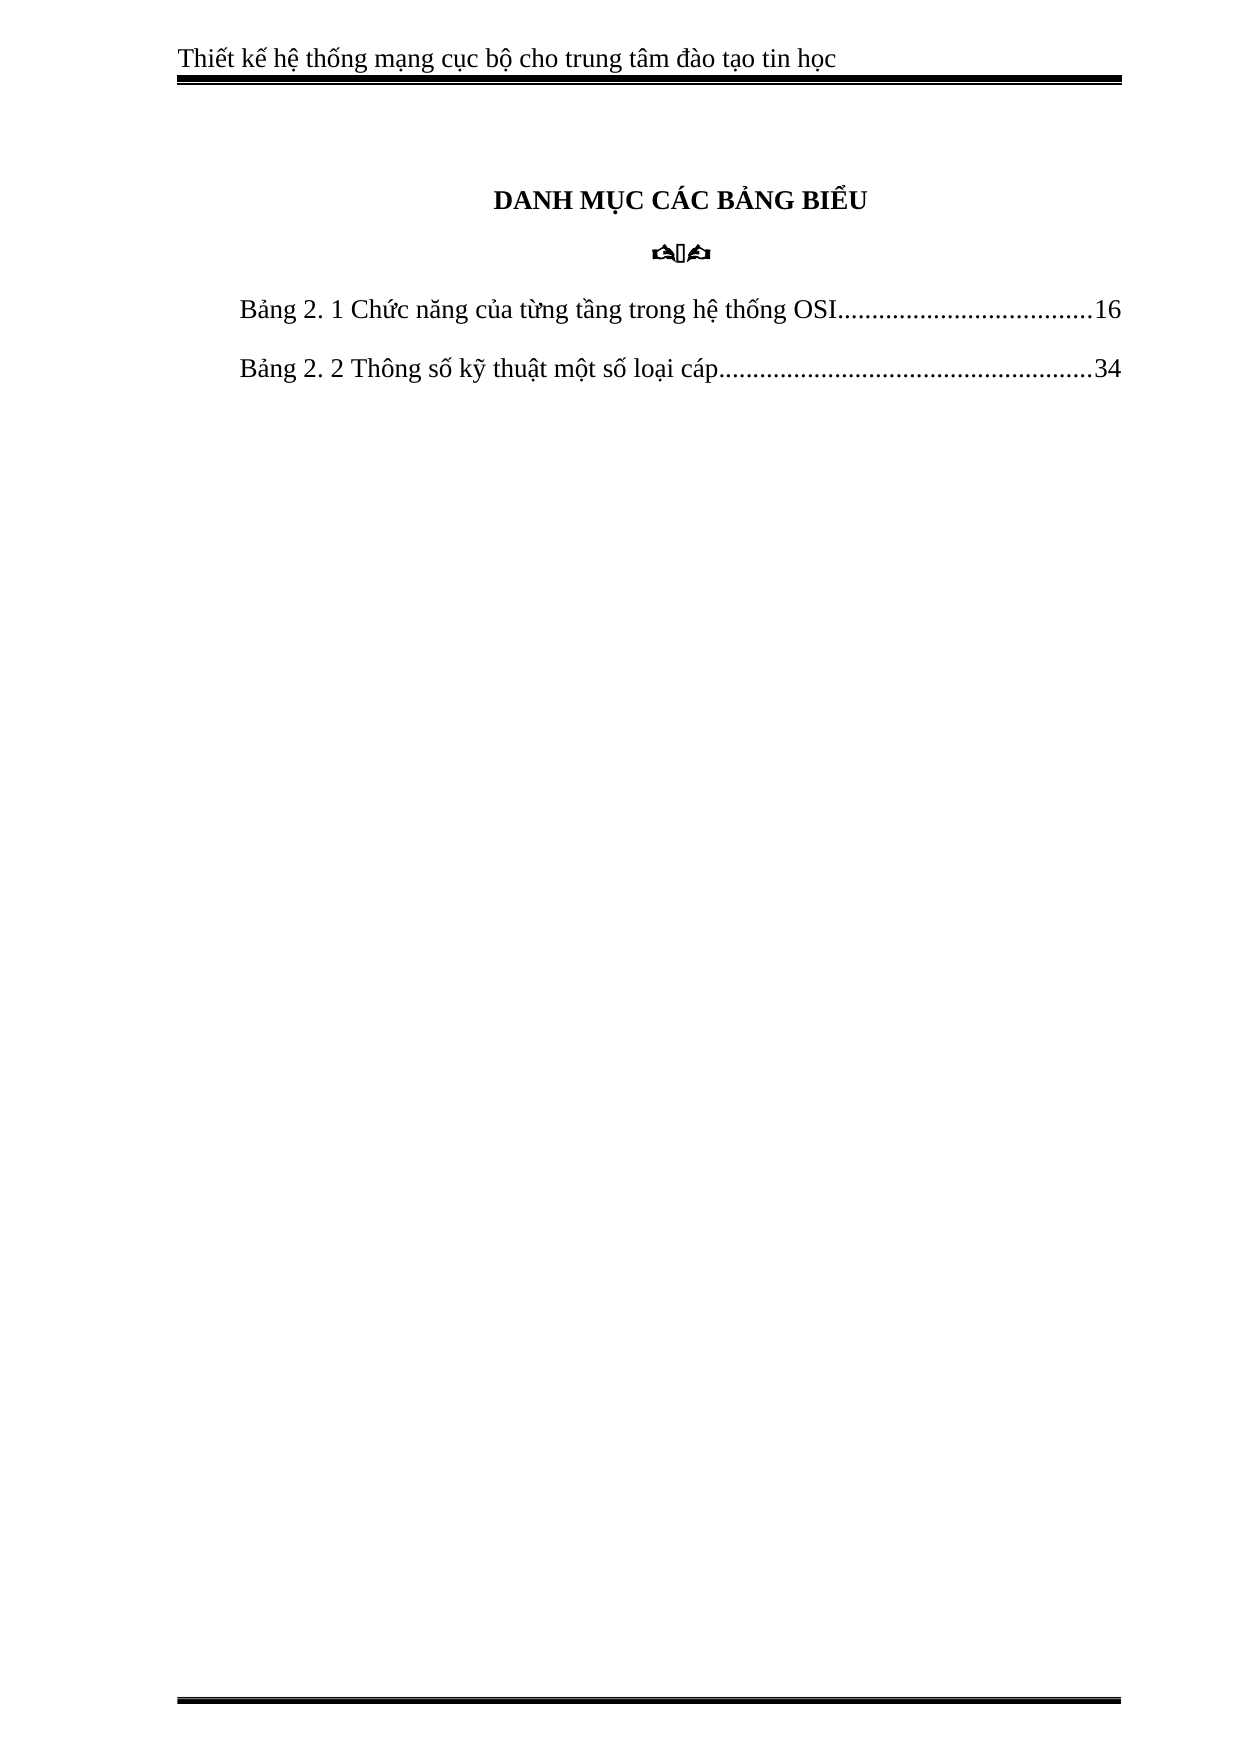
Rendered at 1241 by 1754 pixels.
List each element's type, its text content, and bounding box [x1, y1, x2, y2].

text DANH MỤC CÁC BẢNG BIỂU [192, 184, 1122, 216]
text Bảng 2. 2 Thông số kỹ thuật một số loại cáp 34 [192, 352, 1122, 383]
picture [177, 1675, 1158, 1704]
text Bảng 2. 1 Chức năng của từng tầng trong hệ thống OSI 16 [192, 293, 1122, 324]
